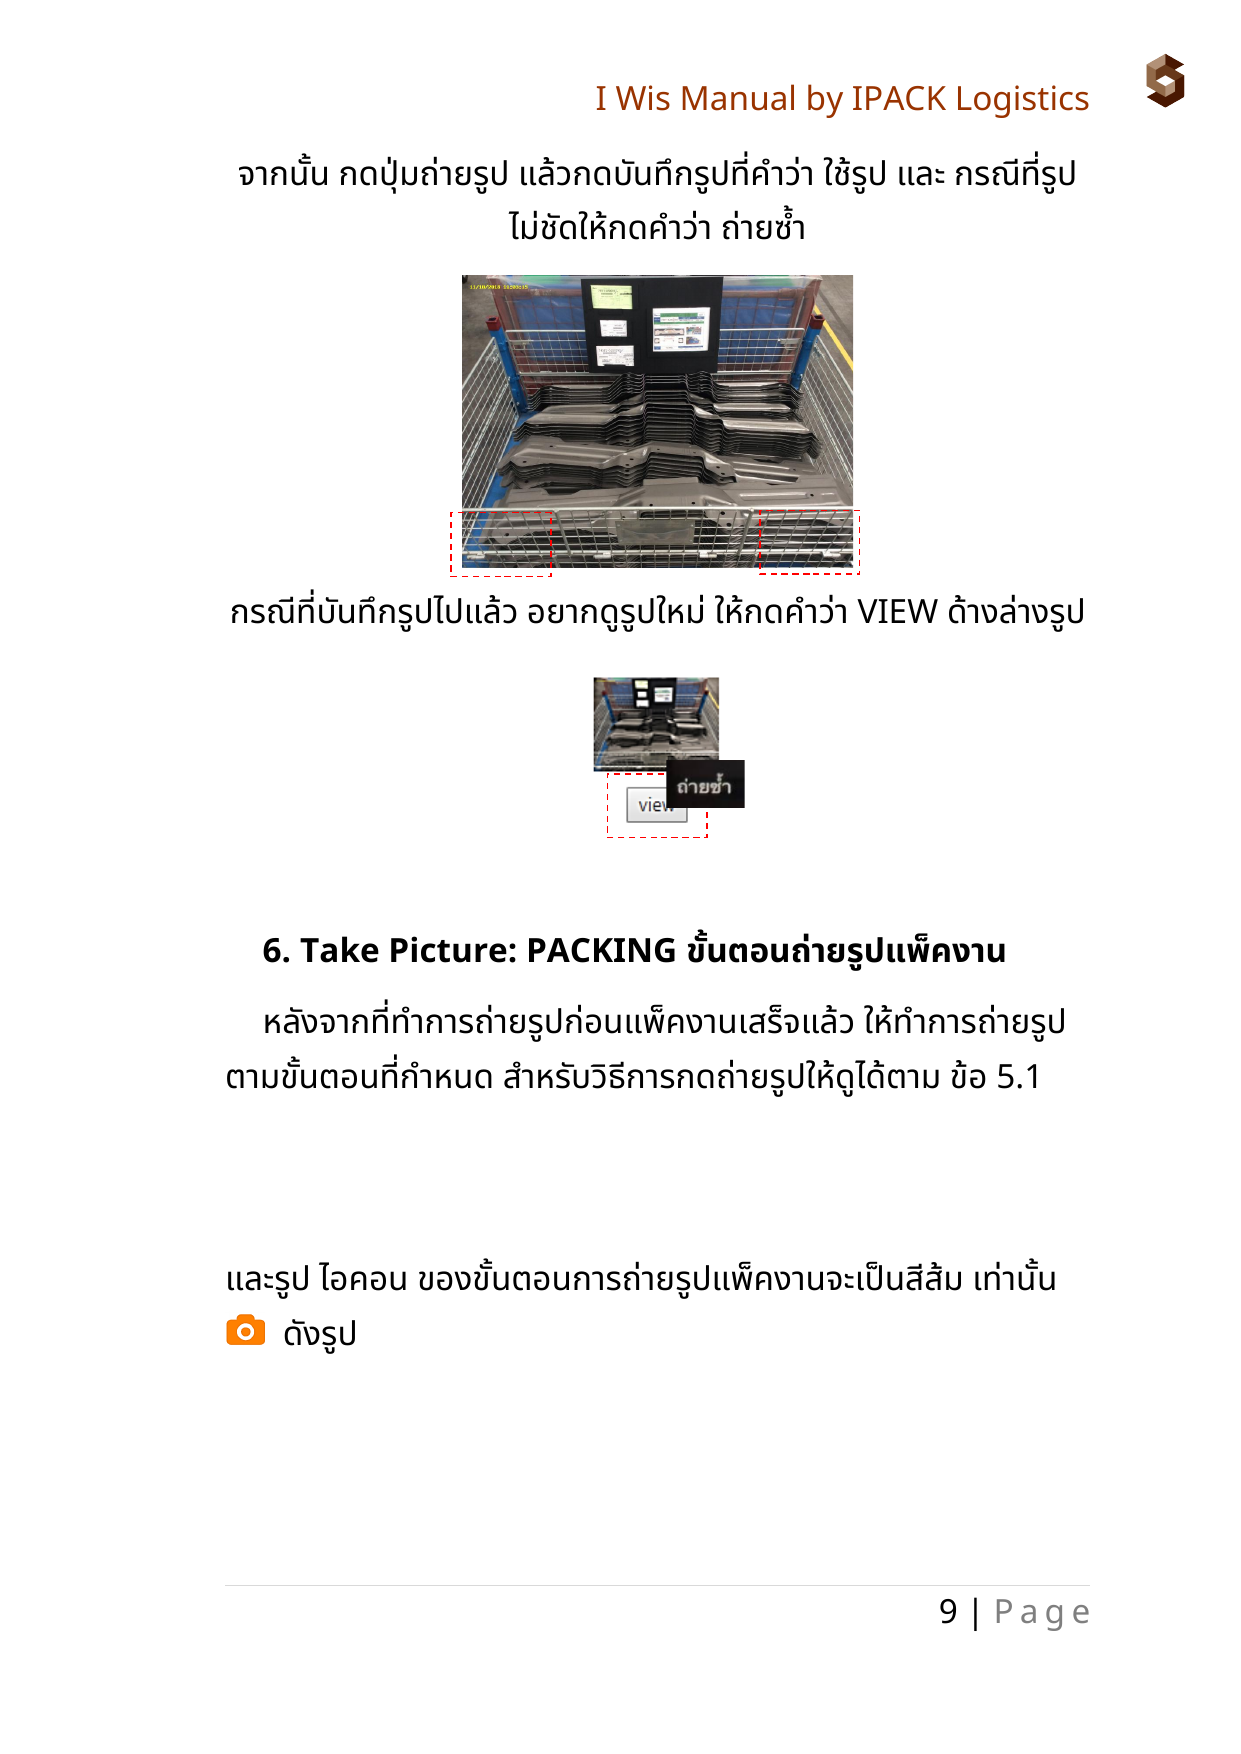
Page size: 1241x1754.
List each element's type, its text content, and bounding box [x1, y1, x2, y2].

picture [571, 659, 745, 842]
picture [462, 275, 854, 568]
text และรูป ไอคอน ของขั้นตอนการถ่ายรูปแพ็คงานจะเป็นสีส้ม เท่านั้น ดังรูป [225, 1255, 1090, 1360]
picture [1141, 51, 1185, 108]
text กรณีที่บันทึกรูปไปแล้ว อยากดูรูปใหม่ ให้กดคำว่า VIEW ด้างล่างรูป [225, 588, 1090, 638]
text จากนั้น กดปุ่มถ่ายรูป แล้วกดบันทึกรูปที่คำว่า ใช้รูป และ กรณีที่รูปไม่ชัดให้กดคำว่า ถ่ายซ้ำ [225, 150, 1090, 255]
text หลังจากที่ทำการถ่ายรูปก่อนแพ็คงานเสร็จแล้ว ให้ทำการถ่ายรูปตามขั้นตอนที่กำหนด สำหรับวิธีการกดถ่ายรูปให้ดูได้ตาม ข้อ 5.1 [225, 998, 1090, 1103]
picture [225, 1311, 266, 1346]
list Take Picture: PACKING ขั้นตอนถ่ายรูปแพ็คงาน [262, 927, 1090, 978]
